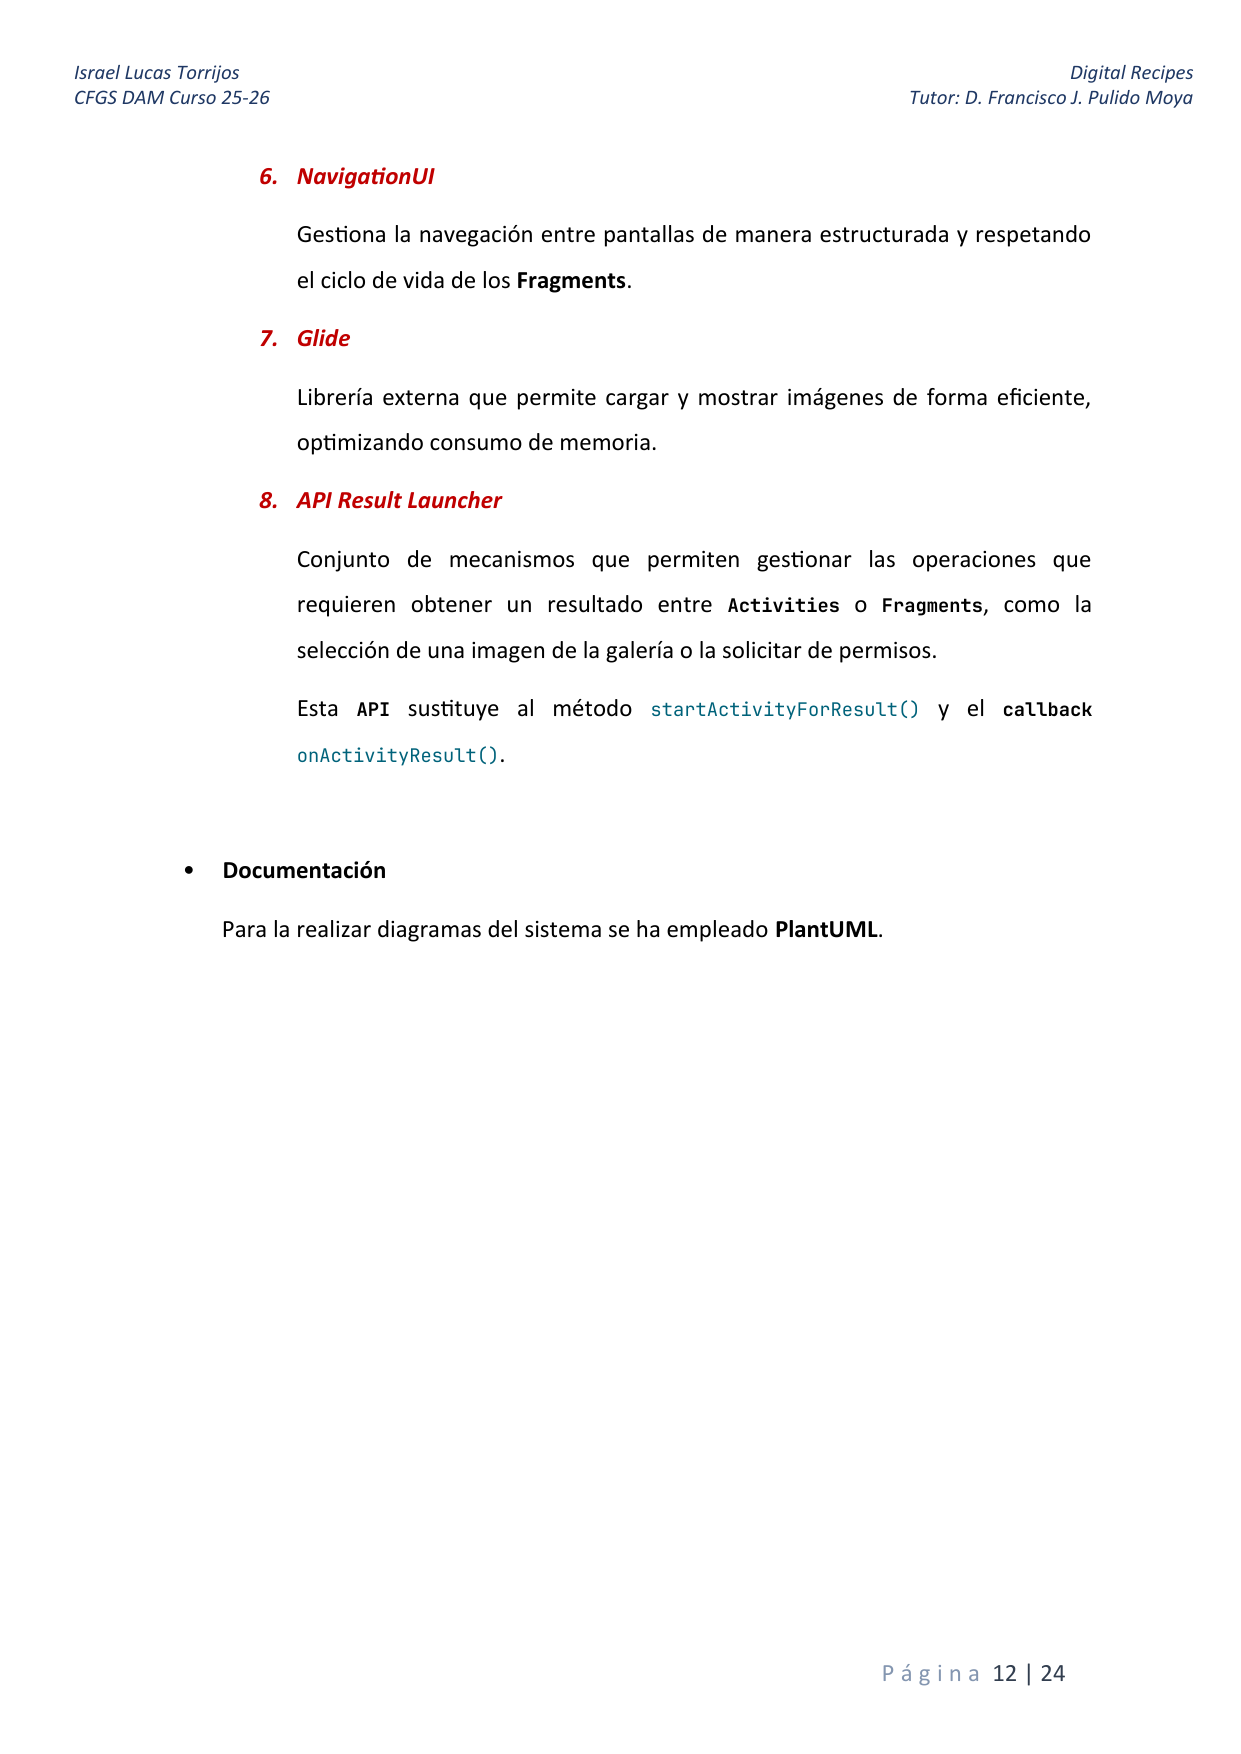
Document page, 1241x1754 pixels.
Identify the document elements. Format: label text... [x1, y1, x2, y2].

text Documentación [185, 855, 1092, 885]
text Conjunto de mecanismos que permiten gestionar las operaciones que requieren obtener un resultado entre Activities o Fragments, como la selección de una imagen de la galería o la solicitar de permisos. [297, 543, 1092, 665]
text Gestiona la navegación entre pantallas de manera estructurada y respetando el ciclo de vida de los Fragments. [297, 218, 1092, 295]
list Glide [259, 322, 1092, 353]
list API Result Launcher [259, 484, 1092, 515]
text Esta API sustituye al método startActivityForResult() y el callback onActivityResult(). [297, 692, 1092, 769]
text Librería externa que permite cargar y mostrar imágenes de forma eficiente, optimizando consumo de memoria. [297, 381, 1092, 457]
text Para la realizar diagramas del sistema se ha empleado PlantUML. [222, 913, 1092, 943]
list NavigationUI [259, 160, 1092, 191]
